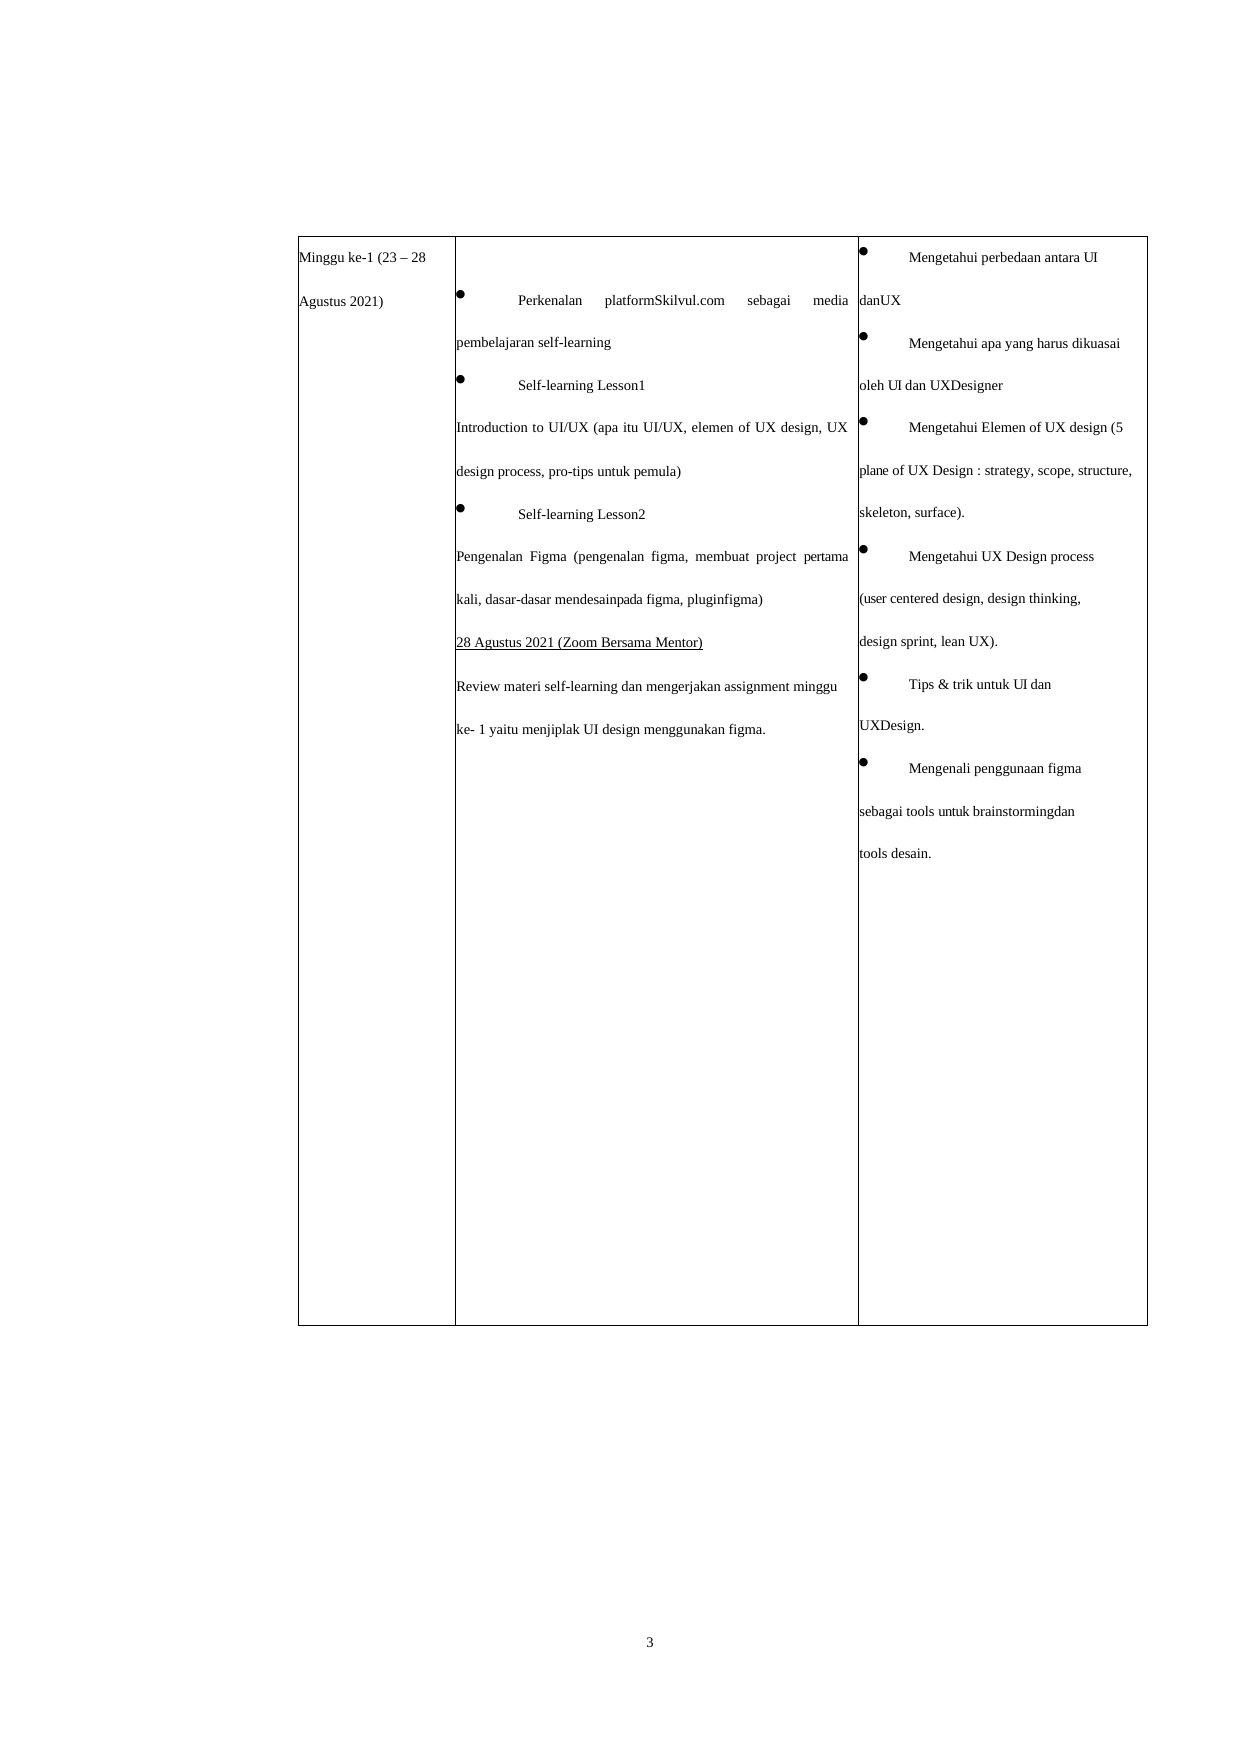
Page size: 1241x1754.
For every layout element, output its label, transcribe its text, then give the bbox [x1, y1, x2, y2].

table_header Minggu ke-1 (23 – 28 Agustus 2021) [299, 237, 455, 1325]
table_header Mengetahui perbedaan antara UI danUX Mengetahui apa yang harus dikuasai oleh UI dan UXDesigner Mengetahui Elemen of UX design (5 plane of UX Design : strategy, scope, structure, skeleton, surface). Mengetahui UX Design process (user centered design, design thinking, design sprint, lean UX). Tips & trik untuk UI dan UXDesign. Mengenali penggunaan figma sebagai tools untuk brainstormingdan tools desain. [859, 237, 1147, 1325]
table_header Perkenalan platformSkilvul.com sebagai media pembelajaran self-learning Self-learning Lesson1 Introduction to UI/UX (apa itu UI/UX, elemen of UX design, UX design process, pro-tips untuk pemula) Self-learning Lesson2 Pengenalan Figma (pengenalan figma, membuat project pertama kali, dasar-dasar mendesainpada figma, pluginfigma) 28 Agustus 2021 (Zoom Bersama Mentor) Review materi self-learning dan mengerjakan assignment minggu ke- 1 yaitu menjiplak UI design menggunakan figma. [456, 237, 858, 1325]
